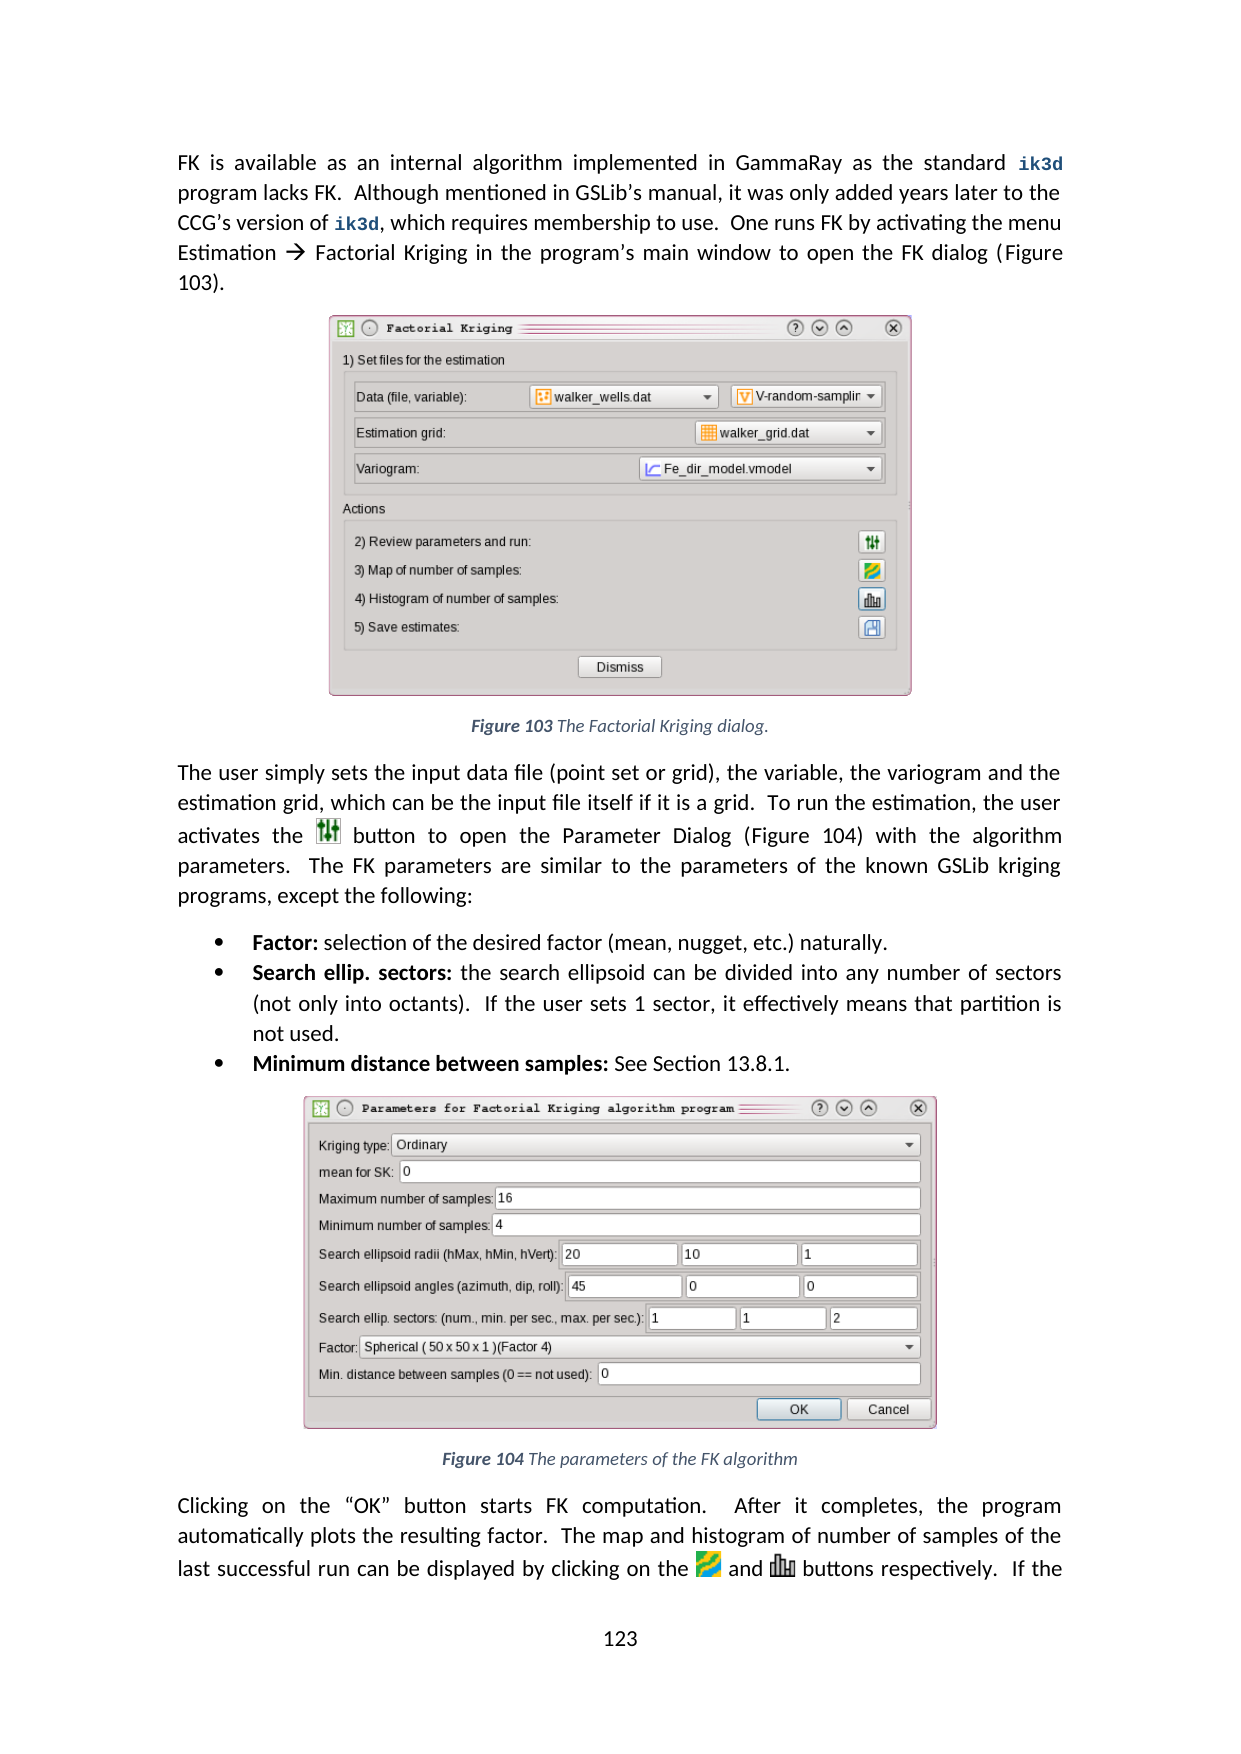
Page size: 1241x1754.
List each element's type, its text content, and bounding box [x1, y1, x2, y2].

picture [712, 1570, 722, 1577]
picture [770, 1551, 796, 1577]
text FK is available as an internal algorithm implemented in GammaRay as the standard ik3d program lacks FK. Although mentioned in GSLib’s manual, it was only added years later to the CCG’s version of ik3d, which requires membership to use. One runs FK by activating the menu Estimation Factorial Kriging in the program’s main window to open the FK dialog (Figure 94). [177, 148, 1063, 296]
text Figure 104 The parameters of the FK algorithm [177, 1447, 1063, 1470]
text The user simply sets the input data file (point set or grid), the variable, the variogram and the estimation grid, which can be the input file itself if it is a grid. To run the estimation, the user activates the button to open the Parameter Dialog (Figure 95) with the algorithm parameters. The FK parameters are similar to the parameters of the known GSLib kriging programs, except the following: [177, 758, 1063, 909]
list Search ellip. sectors: the search ellipsoid can be divided into any number of sectors (not only into octants). If the user sets 1 sector, it effectively means that partition is not used. [215, 958, 1063, 1047]
text Figure 103 The Factorial Kriging dialog. [177, 714, 1063, 737]
list Factor: selection of the desired factor (mean, nugget, etc.) naturally. [215, 928, 1063, 956]
picture [696, 1551, 722, 1577]
picture [328, 315, 912, 696]
picture [303, 1096, 937, 1429]
picture [317, 819, 340, 843]
list Minimum distance between samples: See Section 12.8.1. [215, 1049, 1063, 1077]
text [177, 1491, 1063, 1582]
